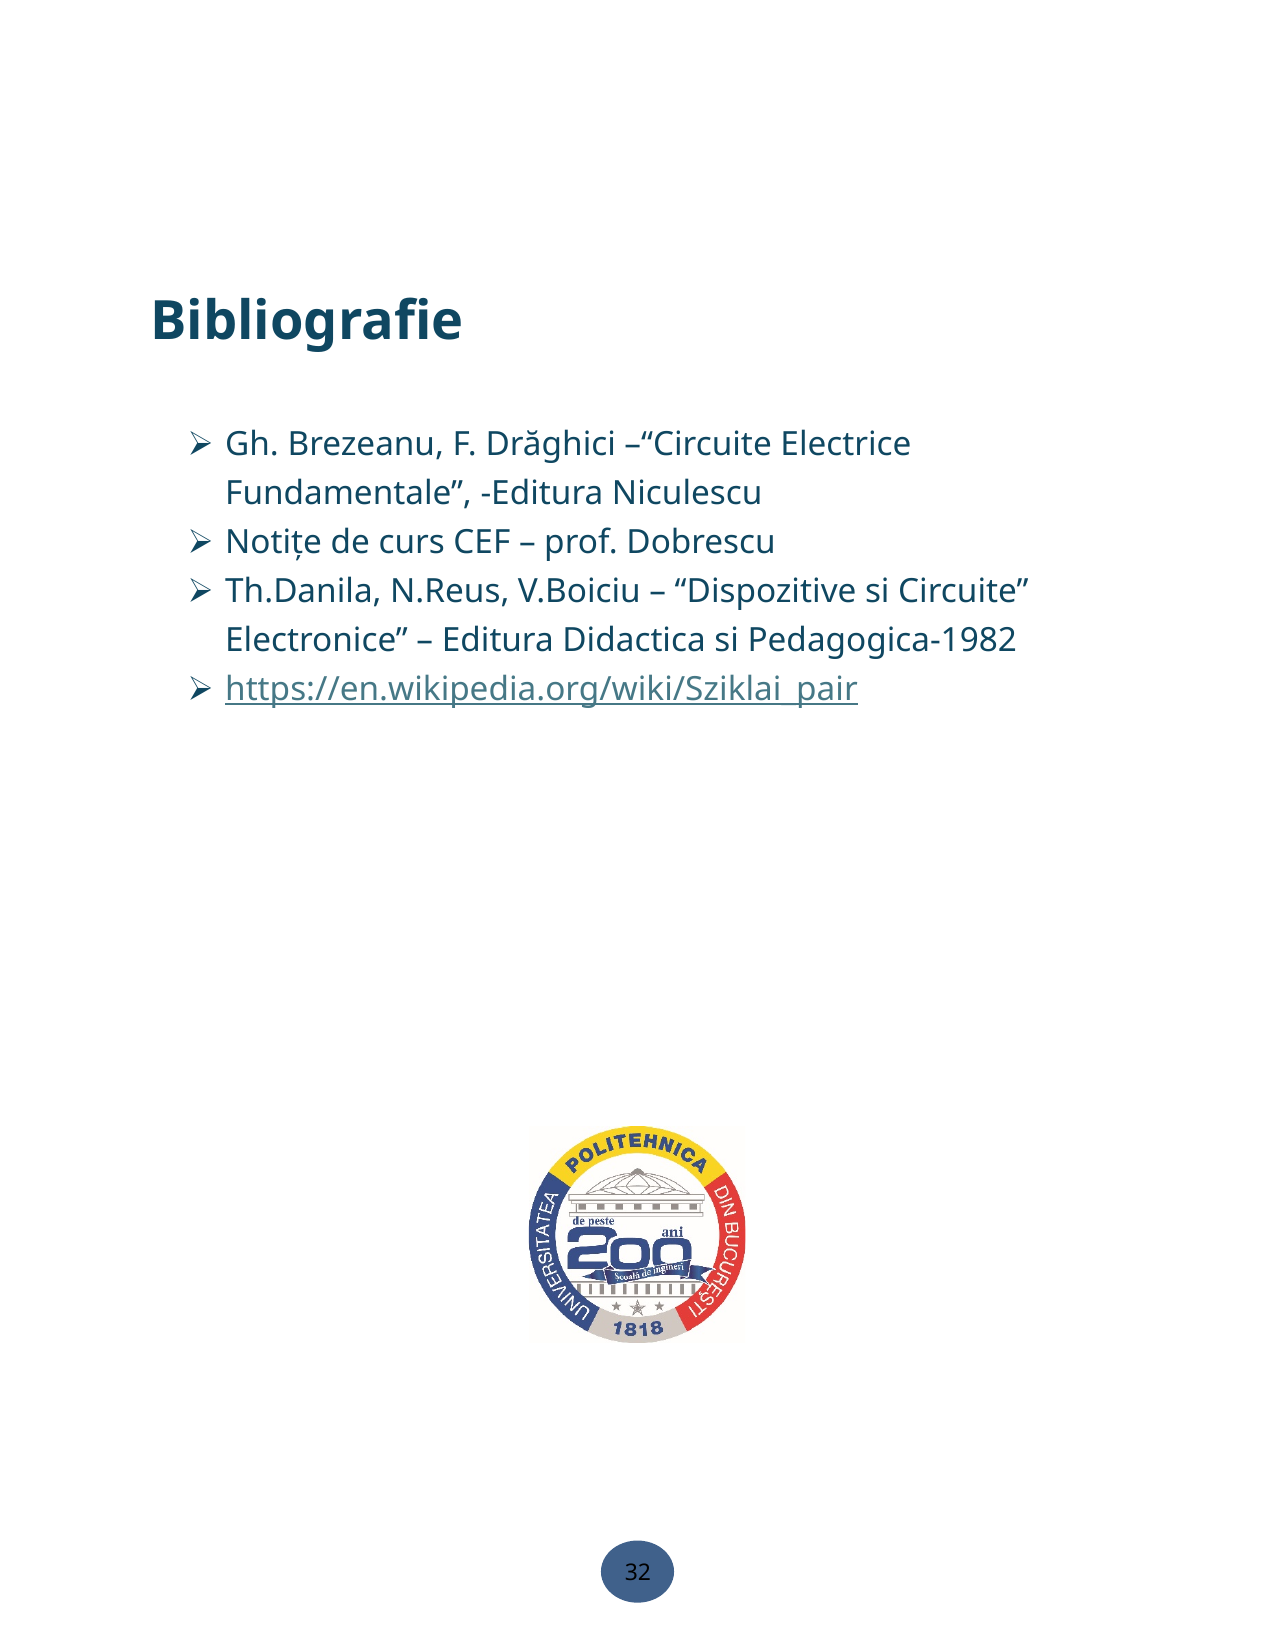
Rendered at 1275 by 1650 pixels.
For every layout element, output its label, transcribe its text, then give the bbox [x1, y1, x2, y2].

list Notiţe de curs CEF – prof. Dobrescu [187, 517, 1125, 563]
subtitle Bibliografie [150, 281, 1125, 355]
picture [528, 1126, 746, 1343]
list Gh. Brezeanu, F. Drăghici –“Circuite Electrice Fundamentale”, -Editura Niculescu [187, 419, 1125, 514]
list Th.Danila, N.Reus, V.Boiciu – “Dispozitive si Circuite” Electronice” – Editura Didactica si Pedagogica-1982 [187, 566, 1125, 661]
list https://en.wikipedia.org/wiki/Sziklai_pair [187, 664, 1125, 710]
